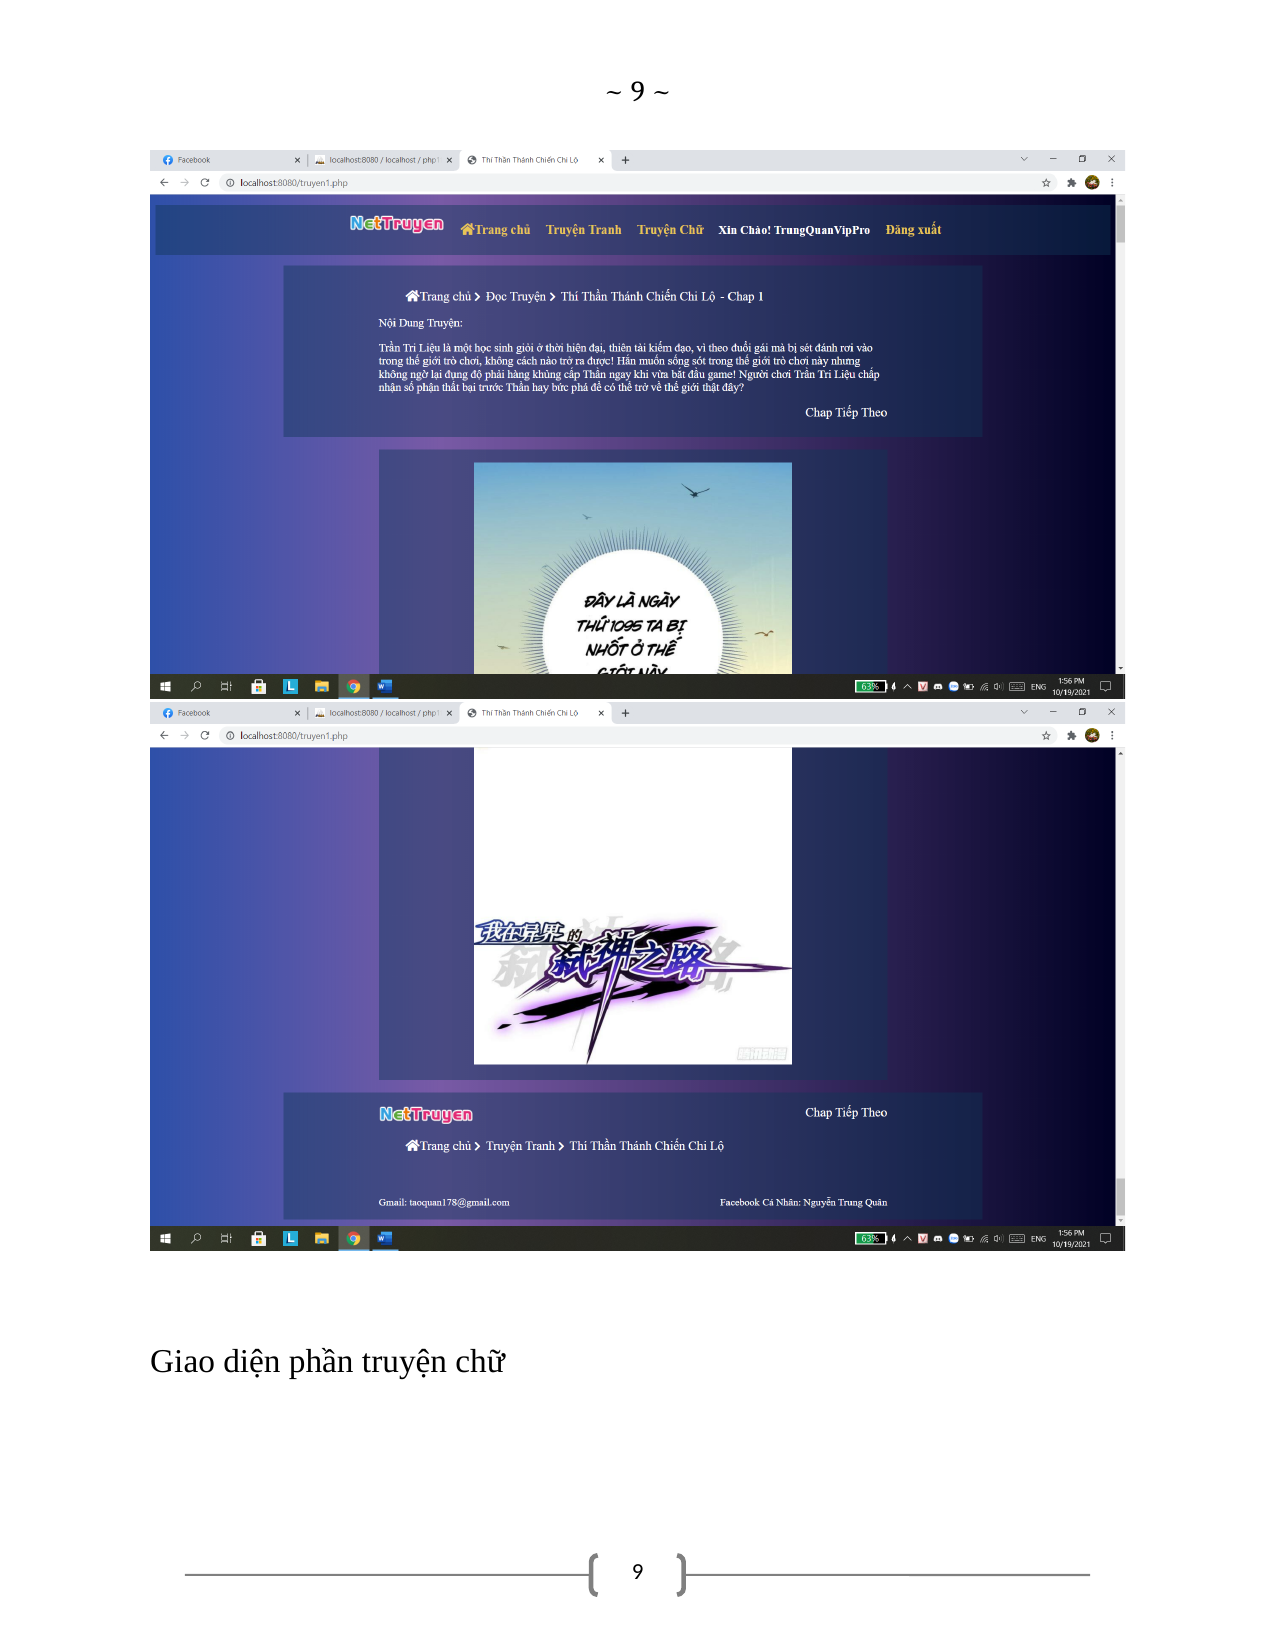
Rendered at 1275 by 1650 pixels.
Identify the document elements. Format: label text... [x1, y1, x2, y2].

picture [150, 150, 1125, 699]
picture [150, 702, 1125, 1251]
text Giao diện phần truyện chữ [150, 1341, 1125, 1379]
